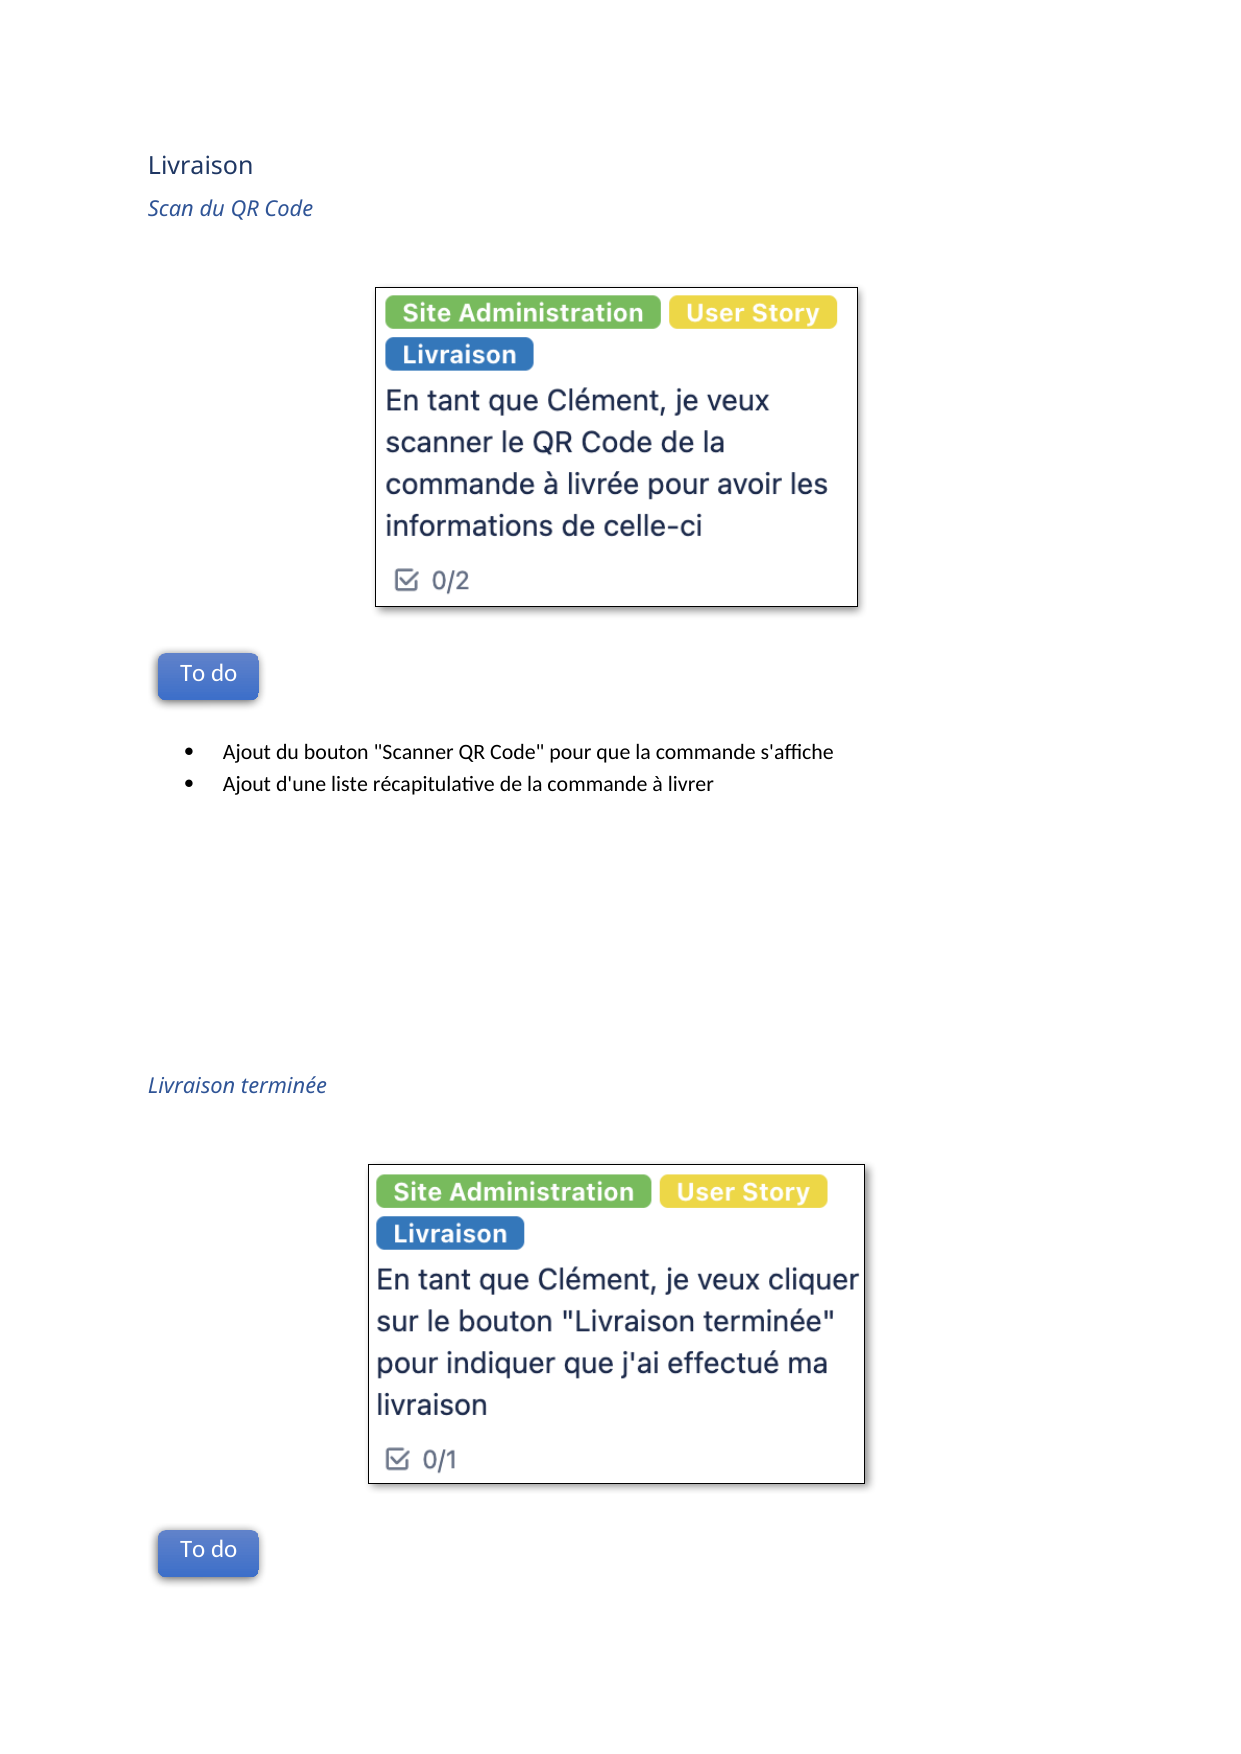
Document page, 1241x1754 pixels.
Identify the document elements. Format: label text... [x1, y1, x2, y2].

list Ajout du bouton "Scanner QR Code" pour que la commande s'affiche [185, 738, 1093, 764]
picture [369, 1165, 864, 1483]
subtitle Scan du QR Code [148, 193, 1093, 222]
subtitle Livraison [148, 148, 1093, 182]
subtitle Livraison terminée [148, 1069, 1093, 1099]
picture [376, 288, 857, 606]
list Ajout d'une liste récapitulative de la commande à livrer [185, 770, 1093, 796]
